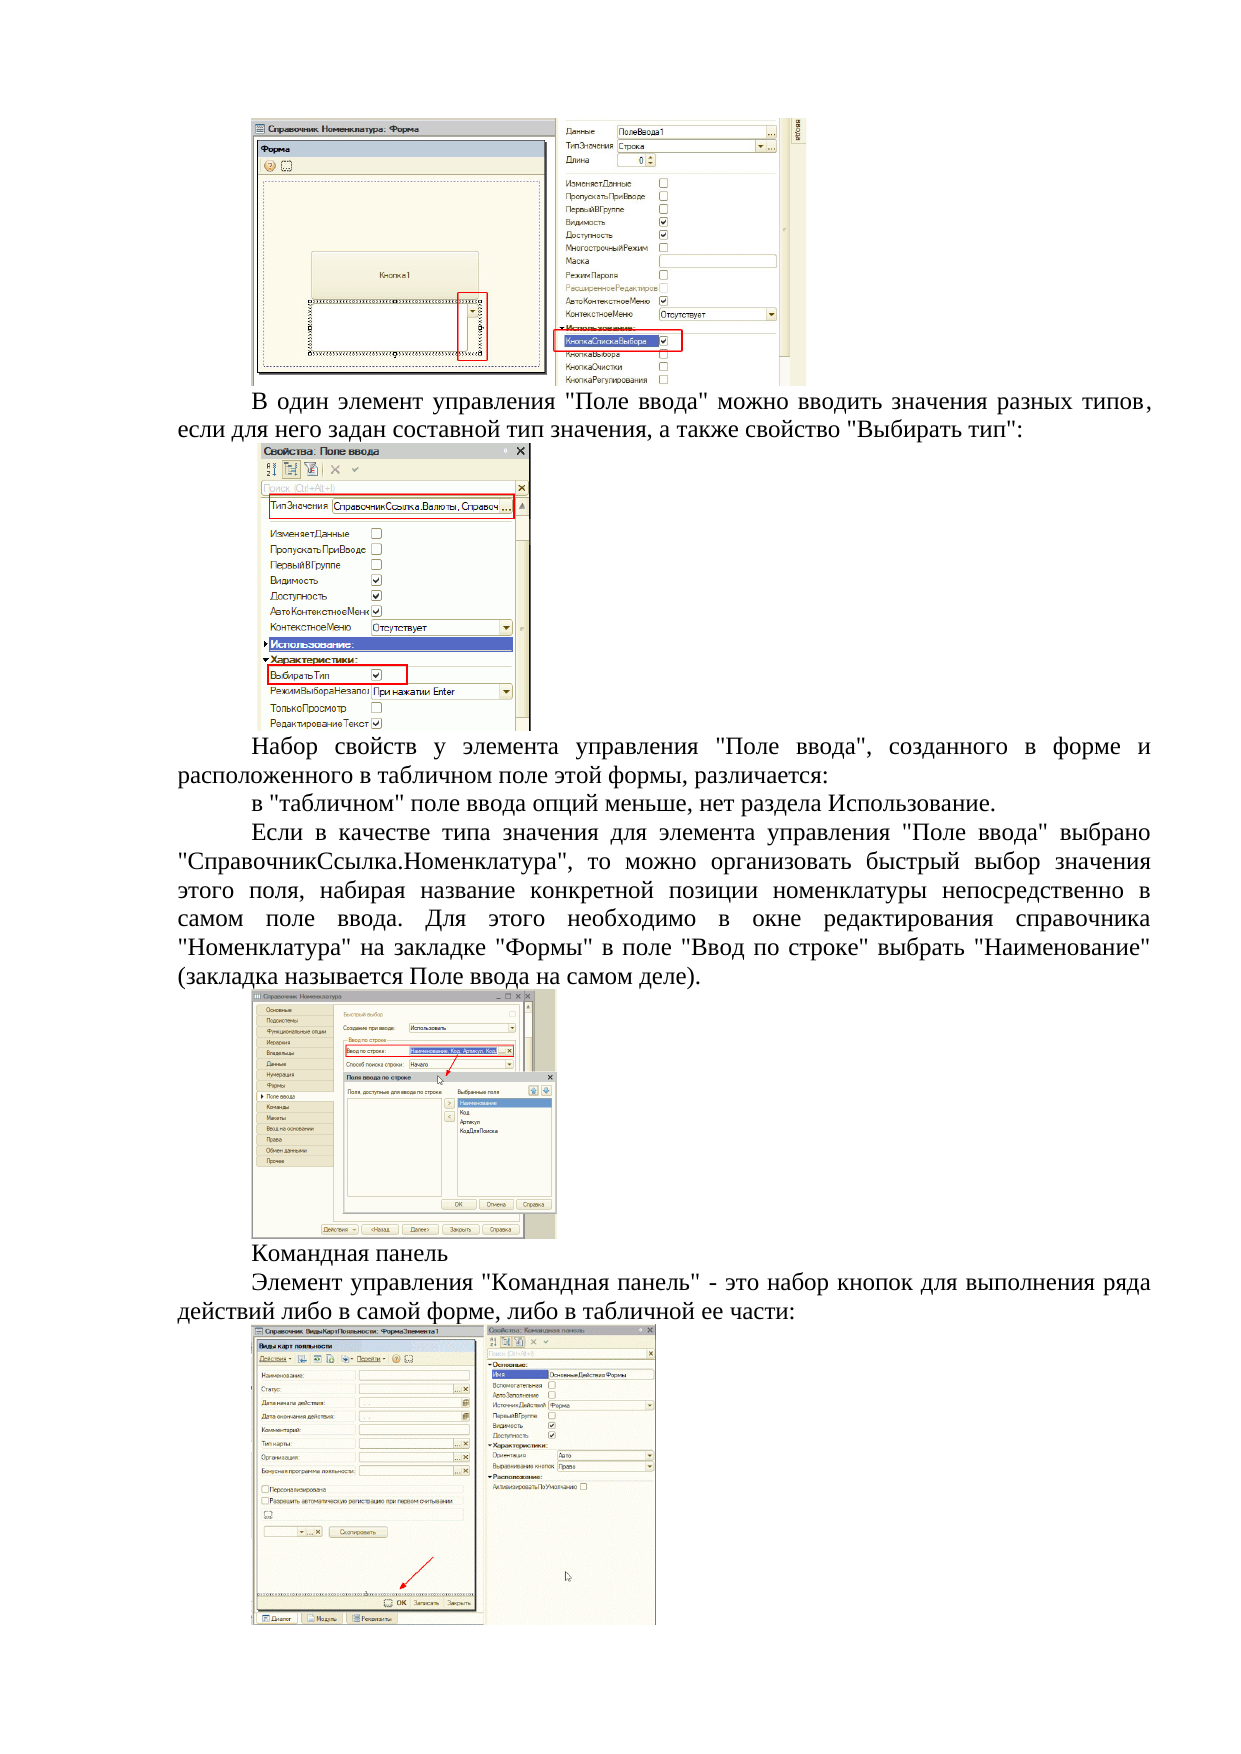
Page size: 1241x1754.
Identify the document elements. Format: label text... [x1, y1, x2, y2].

picture [257, 443, 531, 731]
text Командная панель [177, 1238, 1152, 1267]
text Элемент управления "Командная панель" - это набор кнопок для выполнения ряда действий либо в самой форме, либо в табличной ее части: [177, 1267, 1152, 1324]
picture [251, 118, 807, 386]
text в "табличном" поле ввода опций меньше, нет раздела Использование. [177, 788, 1152, 817]
picture [251, 989, 557, 1239]
text В один элемент управления "Поле ввода" можно вводить значения разных типов, если для него задан составной тип значения, а также свойство "Выбирать тип": [177, 386, 1152, 443]
picture [251, 1324, 656, 1625]
text Если в качестве типа значения для элемента управления "Поле ввода" выбрано "СправочникСсылка.Номенклатура", то можно организовать быстрый выбор значения этого поля, набирая название конкретной позиции номенклатуры непосредственно в самом поле ввода. Для этого необходимо в окне редактирования справочника "Номенклатура" на закладке "Формы" в поле "Ввод по строке" выбрать "Наименование" (закладка называется Поле ввода на самом деле). [177, 817, 1152, 990]
text Набор свойств у элемента управления "Поле ввода", созданного в форме и расположенного в табличном поле этой формы, различается: [177, 731, 1152, 788]
